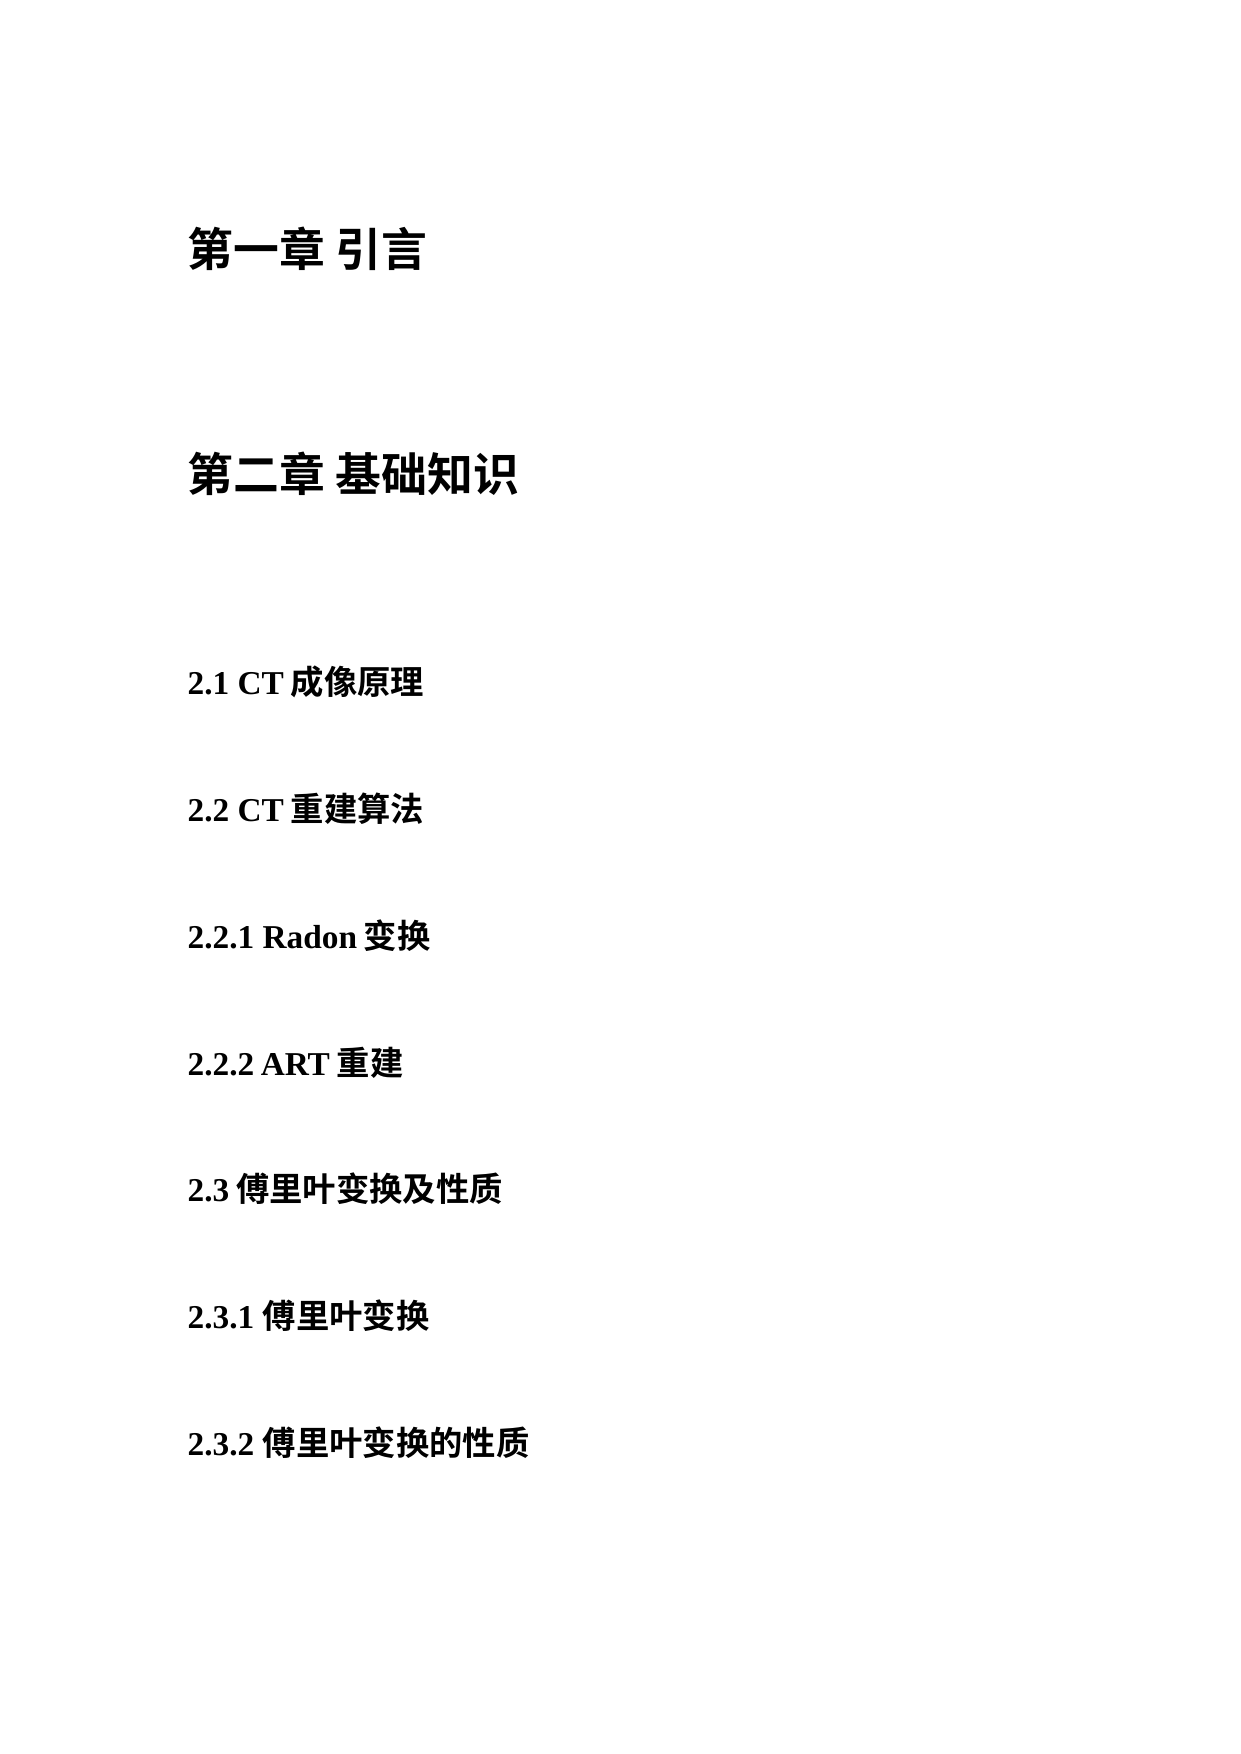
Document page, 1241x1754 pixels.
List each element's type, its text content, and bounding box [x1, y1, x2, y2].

subtitle 2.2 CT重建算法 [187, 774, 1053, 839]
subtitle 基础知识 [187, 423, 1053, 521]
subtitle 2.3.2 傅里叶变换的性质 [187, 1408, 1053, 1473]
subtitle 第一章 引言 [187, 197, 1053, 295]
subtitle 2.3.1 傅里叶变换 [187, 1282, 1053, 1347]
subtitle 2.2.1 Radon变换 [187, 901, 1053, 966]
subtitle 2.3傅里叶变换及性质 [187, 1155, 1053, 1220]
subtitle 2.1 CT成像原理 [187, 648, 1053, 713]
subtitle 2.2.2 ART重建 [187, 1028, 1053, 1093]
